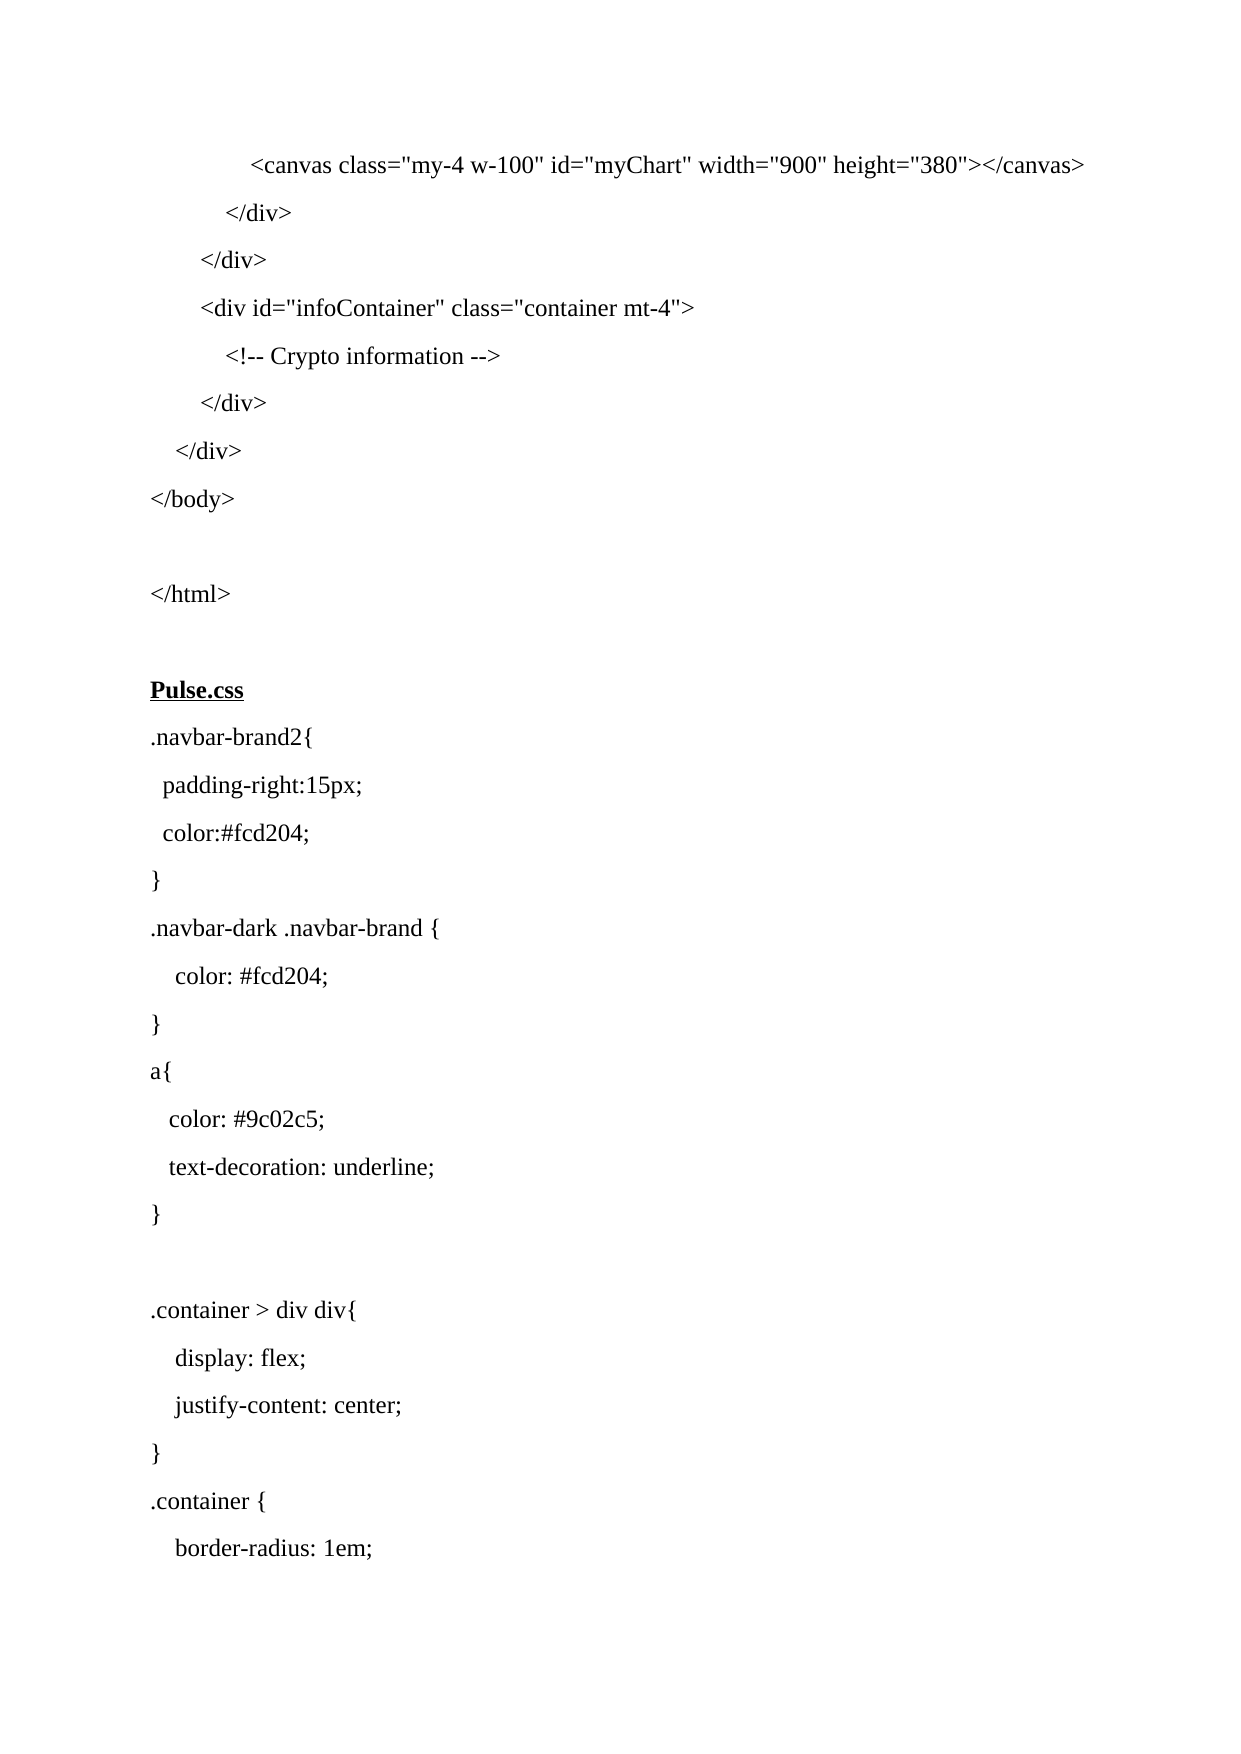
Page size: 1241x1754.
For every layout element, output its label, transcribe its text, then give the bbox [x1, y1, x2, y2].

text } [150, 1438, 1090, 1467]
text </div> [150, 245, 1090, 274]
text </div> [150, 436, 1090, 465]
text text-decoration: underline; [150, 1152, 1090, 1181]
text <!-- Crypto information --> [150, 341, 1090, 369]
text Pulse.css [150, 675, 1090, 703]
text border-radius: 1em; [150, 1533, 1090, 1562]
text justify-content: center; [150, 1390, 1090, 1419]
text <canvas class="my-4 w-100" id="myChart" width="900" height="380"></canvas> [150, 150, 1090, 179]
text </html> [150, 579, 1090, 608]
text </body> [150, 484, 1090, 513]
text display: flex; [150, 1343, 1090, 1371]
text </div> [150, 198, 1090, 226]
text <div id="infoContainer" class="container mt-4"> [150, 293, 1090, 322]
text .navbar-brand2{ [150, 722, 1090, 751]
text } [150, 1009, 1090, 1037]
text } [150, 866, 1090, 894]
text a{ [150, 1056, 1090, 1085]
text color: #fcd204; [150, 961, 1090, 990]
text .navbar-dark .navbar-brand { [150, 913, 1090, 942]
text .container > div div{ [150, 1295, 1090, 1324]
text padding-right:15px; [150, 770, 1090, 799]
text .container { [150, 1486, 1090, 1514]
text color: #9c02c5; [150, 1104, 1090, 1133]
text color:#fcd204; [150, 818, 1090, 847]
text </div> [150, 388, 1090, 417]
text } [150, 1199, 1090, 1228]
